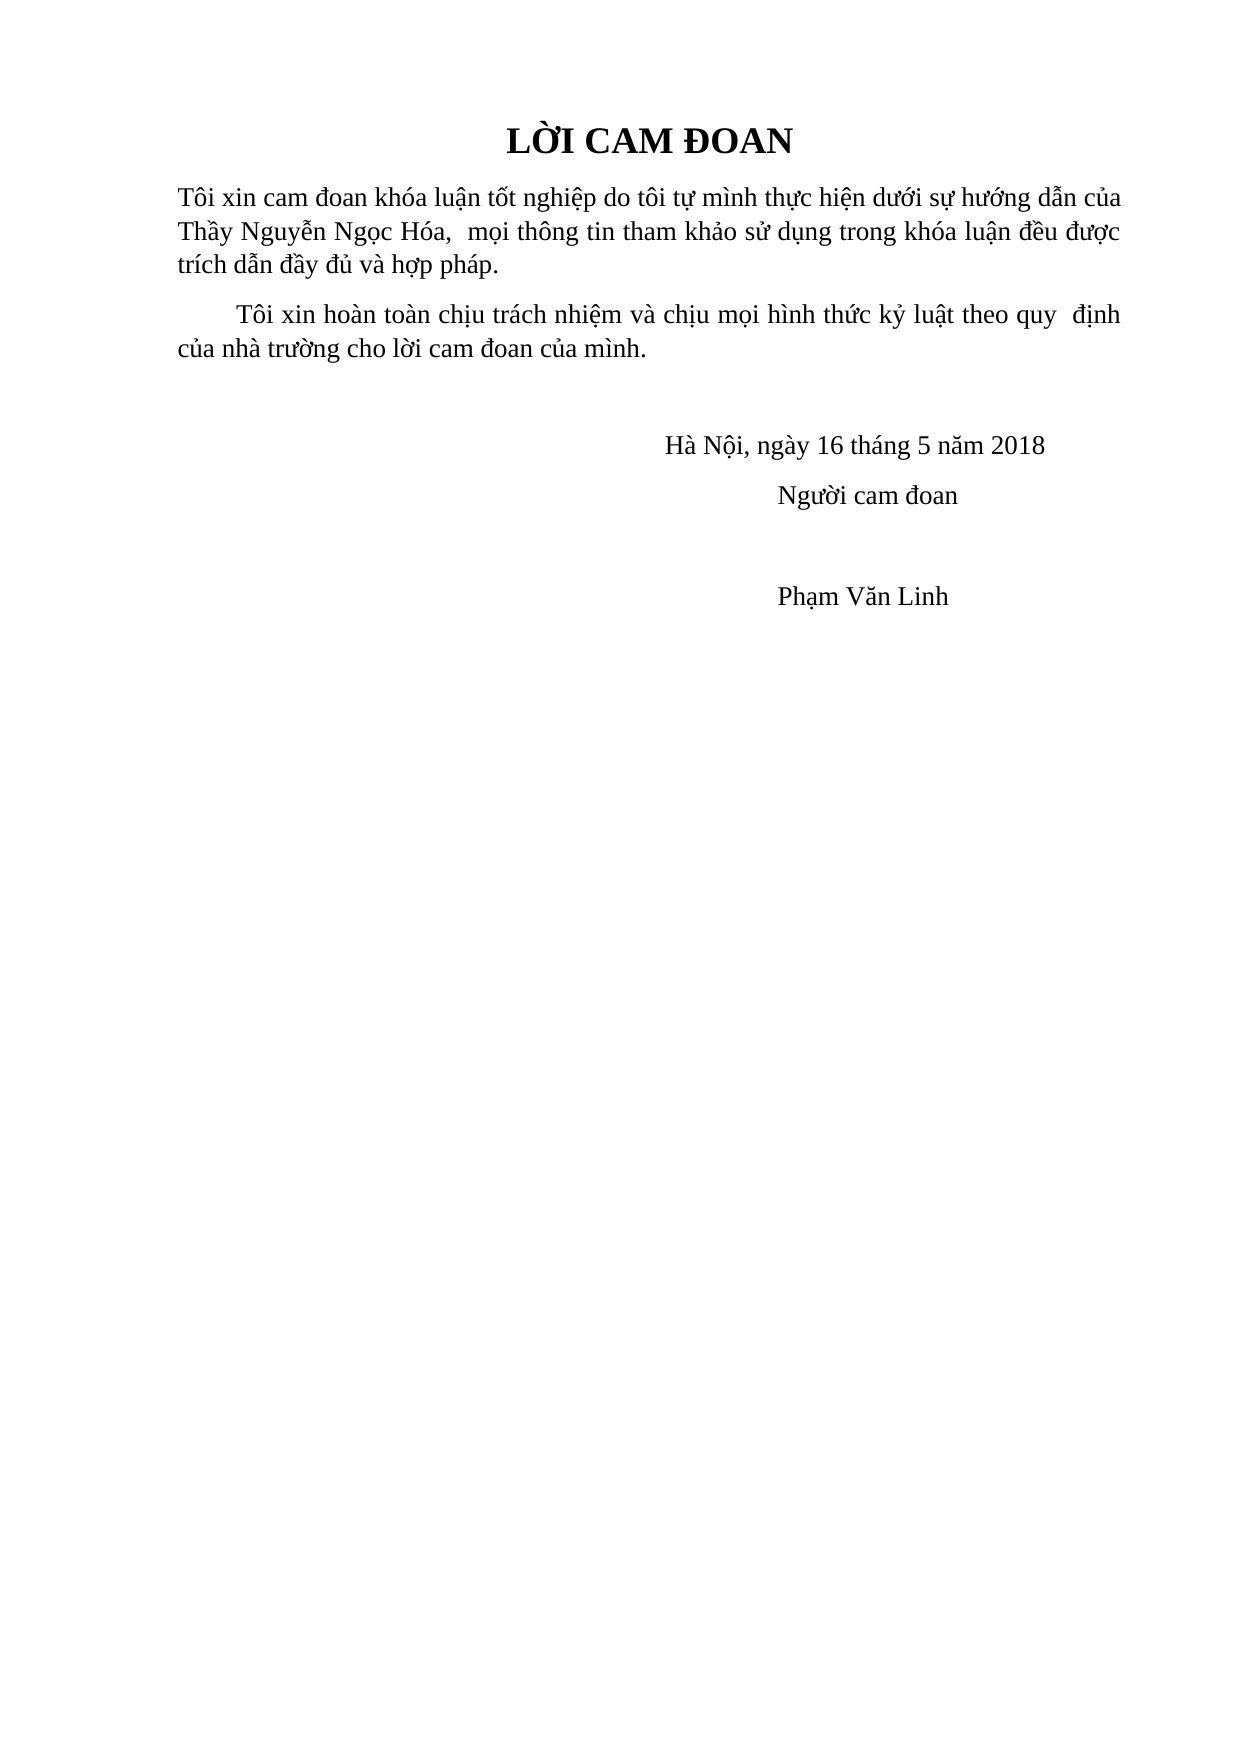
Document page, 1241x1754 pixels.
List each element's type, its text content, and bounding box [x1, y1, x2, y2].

text Tôi xin hoàn toàn chịu trách nhiệm và chịu mọi hình thức kỷ luật theo quy định của nhà trường cho lời cam đoan của mình. [177, 299, 1122, 363]
text LỜI CAM ĐOAN [177, 118, 1122, 161]
text Người cam đoan [777, 479, 1122, 511]
text Tôi xin cam đoan khóa luận tốt nghiệp do tôi tự mình thực hiện dưới sự hướng dẫn của Thầy Nguyễn Ngọc Hóa, mọi thông tin tham khảo sử dụng trong khóa luận đều được trích dẫn đầy đủ và hợp pháp. [177, 181, 1122, 279]
text Hà Nội, ngày 16 tháng 5 năm 2018 [664, 429, 1122, 460]
text Phạm Văn Linh [777, 580, 1122, 611]
